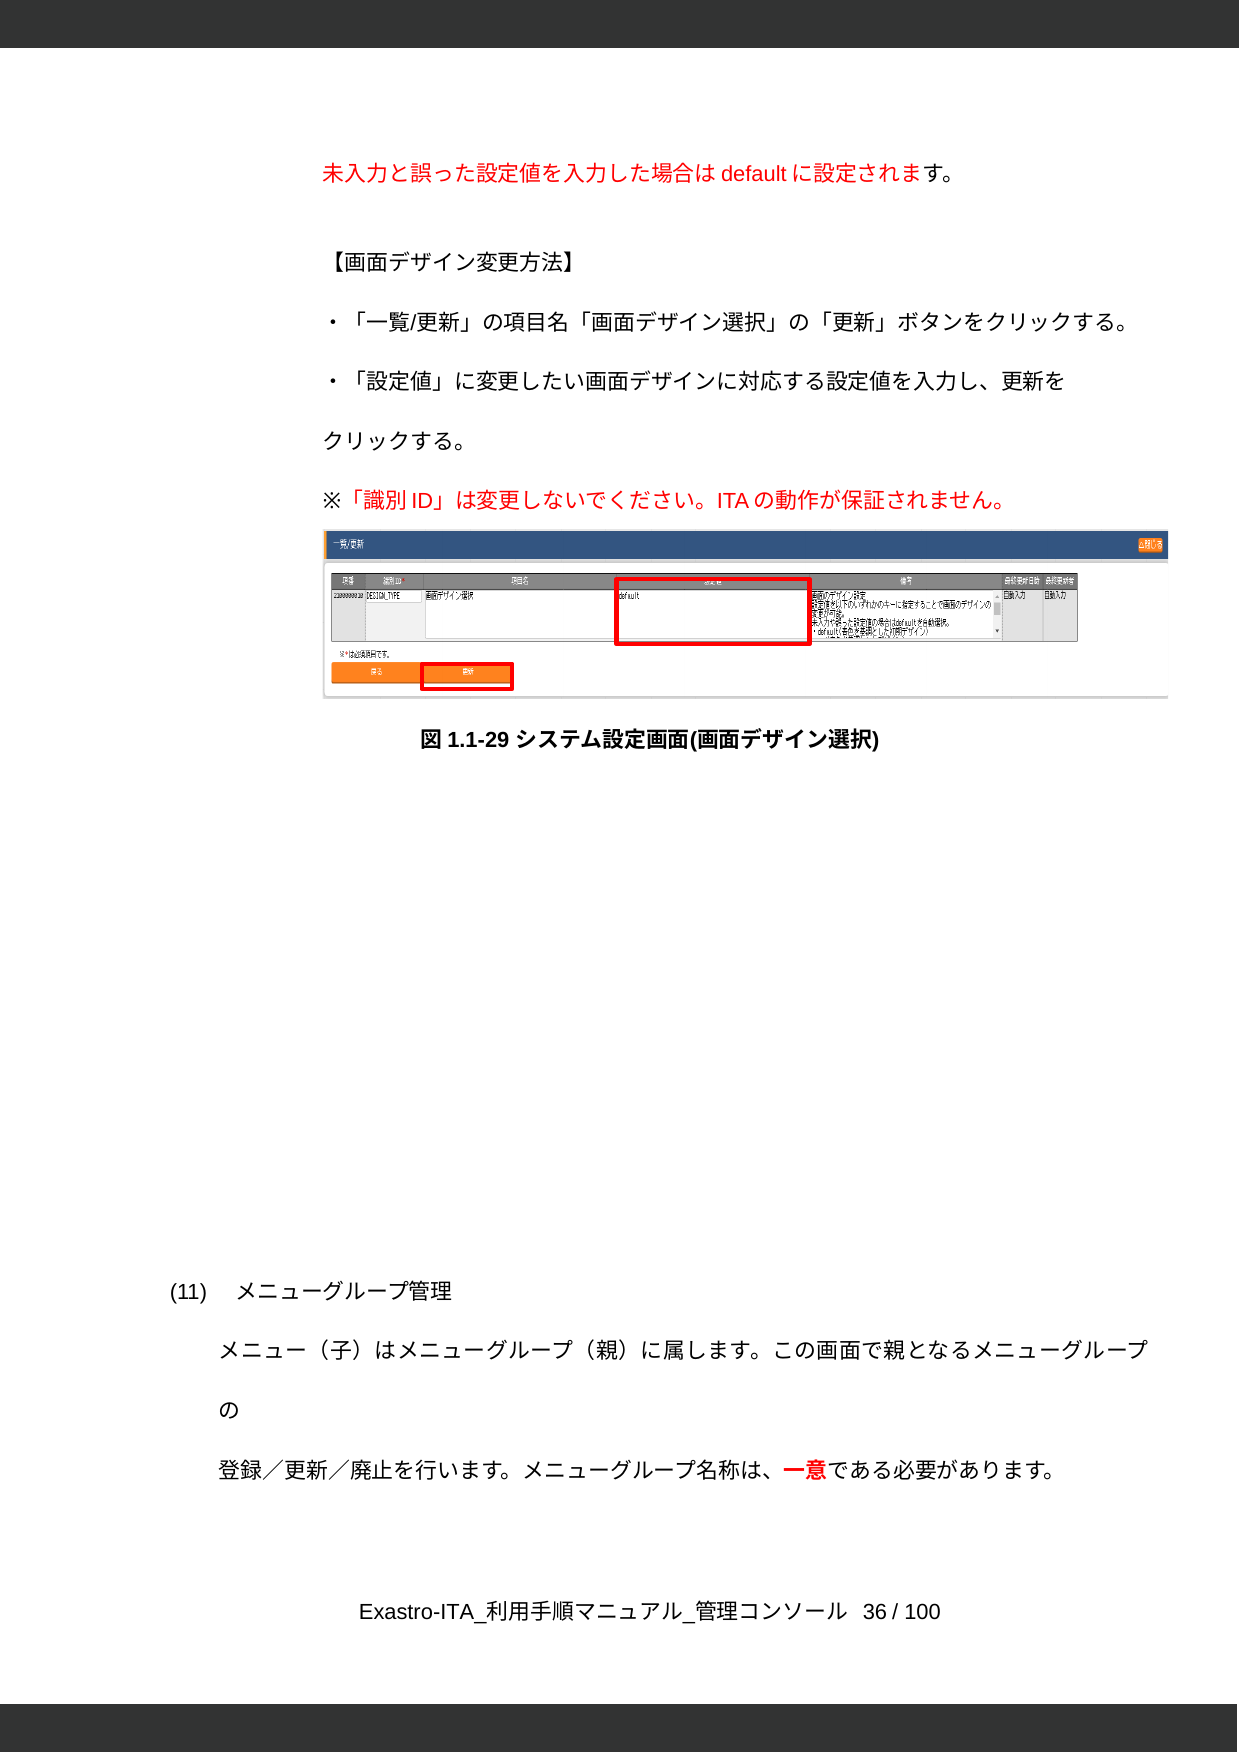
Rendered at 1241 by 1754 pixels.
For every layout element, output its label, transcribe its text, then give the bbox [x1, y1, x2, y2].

picture [0, 0, 1239, 48]
text ・「設定値」に変更したい画面デザインに対応する設定値を入力し、更新を [148, 350, 1152, 410]
text クリックする。 [148, 410, 1152, 469]
text ・「一覧/更新」の項目名「画面デザイン選択」の「更新」ボタンをクリックする。 [148, 291, 1152, 350]
subtitle メニューグループ管理 [169, 1260, 1130, 1319]
picture [0, 1704, 1237, 1752]
text 登録／更新／廃止を行います。メニューグループ名称は、一意である必要があります。 [218, 1439, 1152, 1498]
text ※「識別ID」は変更しないでください。ITAの動作が保証されません。 [148, 469, 1152, 529]
text 【画面デザイン変更方法】 [148, 231, 1152, 291]
text 未入力と誤った設定値を入力した場合はdefaultに設定されます。 [148, 142, 1152, 201]
text メニュー（子）はメニューグループ（親）に属します。この画面で親となるメニューグループの [218, 1319, 1152, 1439]
picture [322, 529, 1169, 699]
text 図 1.1-29 システム設定画面(画面デザイン選択) [148, 708, 1152, 767]
